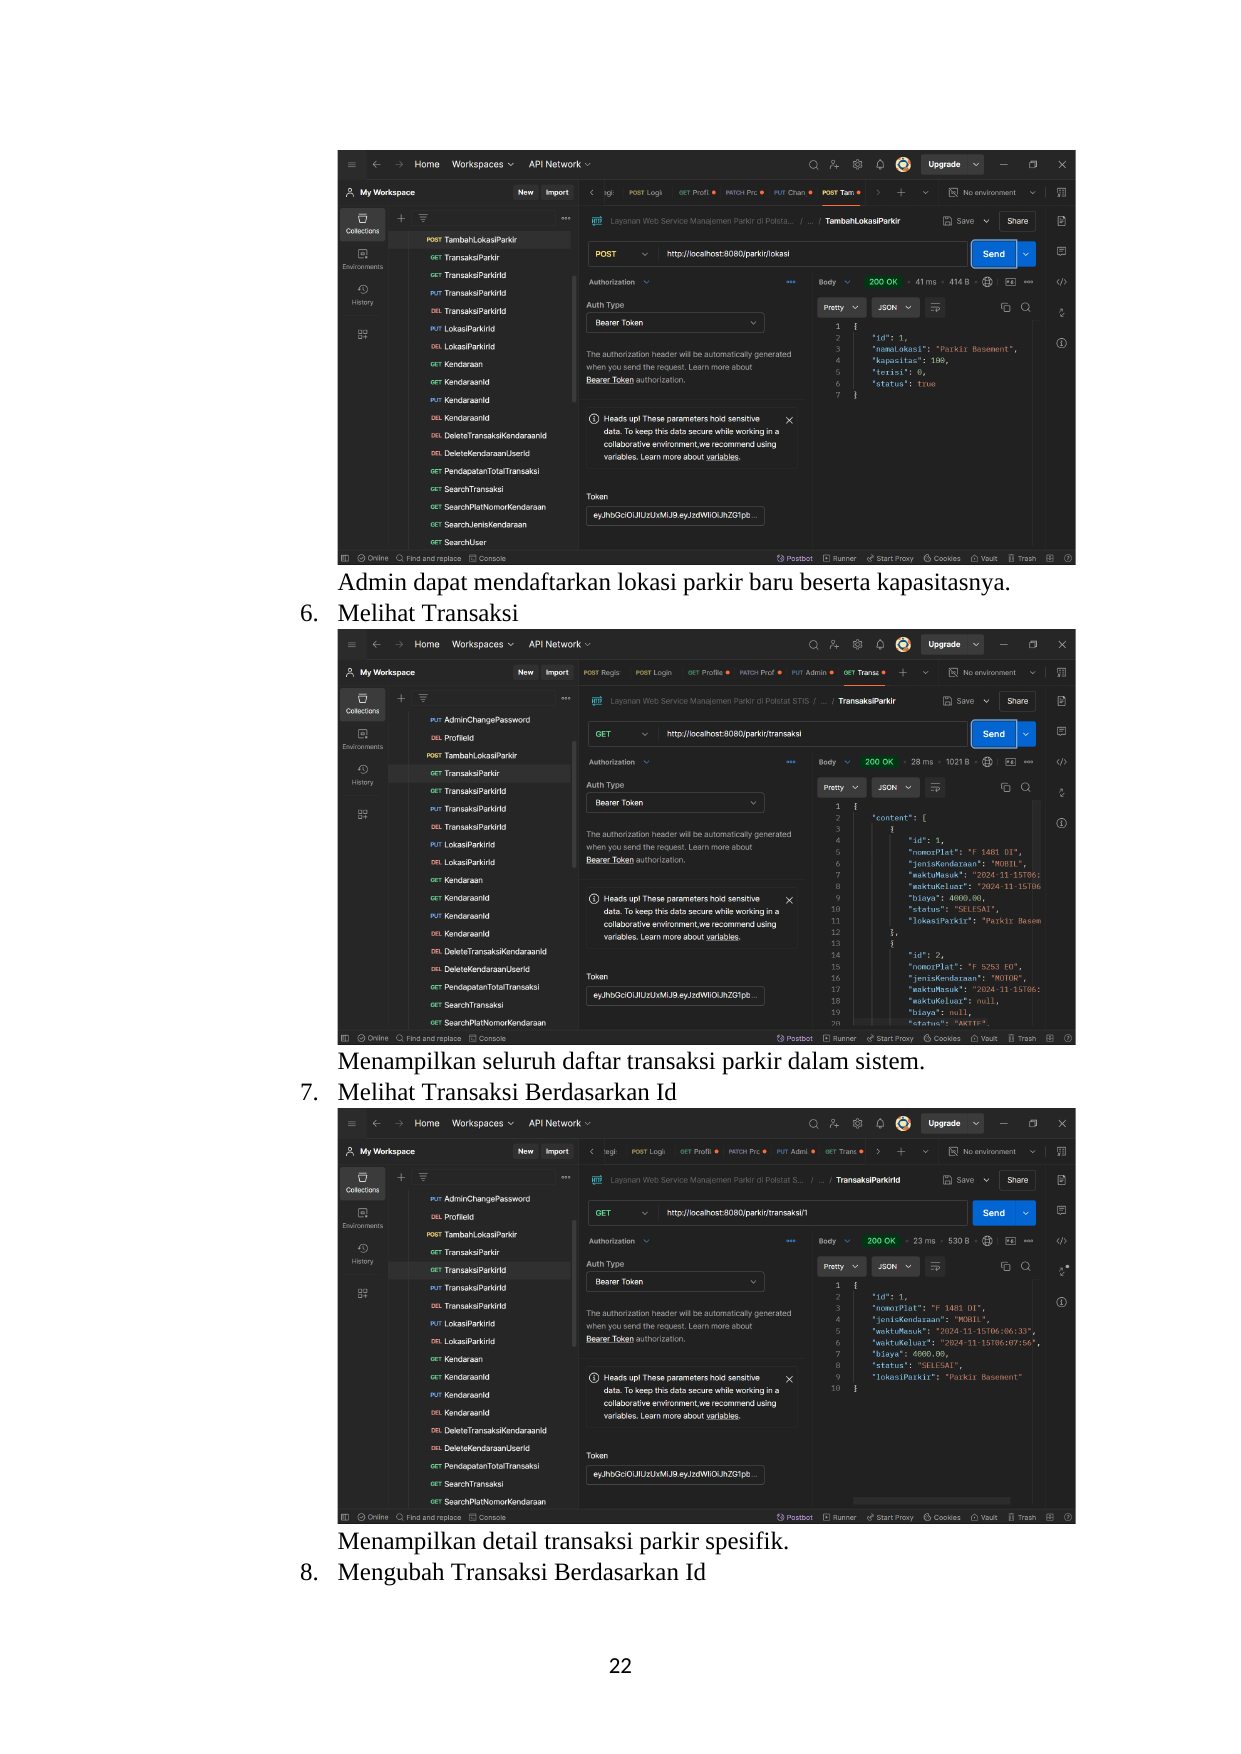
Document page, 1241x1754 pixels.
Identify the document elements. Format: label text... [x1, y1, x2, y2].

picture [337, 150, 1076, 565]
list Menampilkan seluruh daftar transaksi parkir dalam sistem. [337, 1046, 1090, 1075]
list Melihat Transaksi [300, 598, 1090, 627]
list Melihat Transaksi Berdasarkan Id [300, 1077, 1090, 1106]
list Menampilkan detail transaksi parkir spesifik. [337, 1526, 1090, 1554]
picture [337, 629, 1076, 1045]
picture [337, 1108, 1076, 1524]
list Mengubah Transaksi Berdasarkan Id [300, 1557, 1090, 1586]
list Admin dapat mendaftarkan lokasi parkir baru beserta kapasitasnya. [337, 567, 1090, 596]
